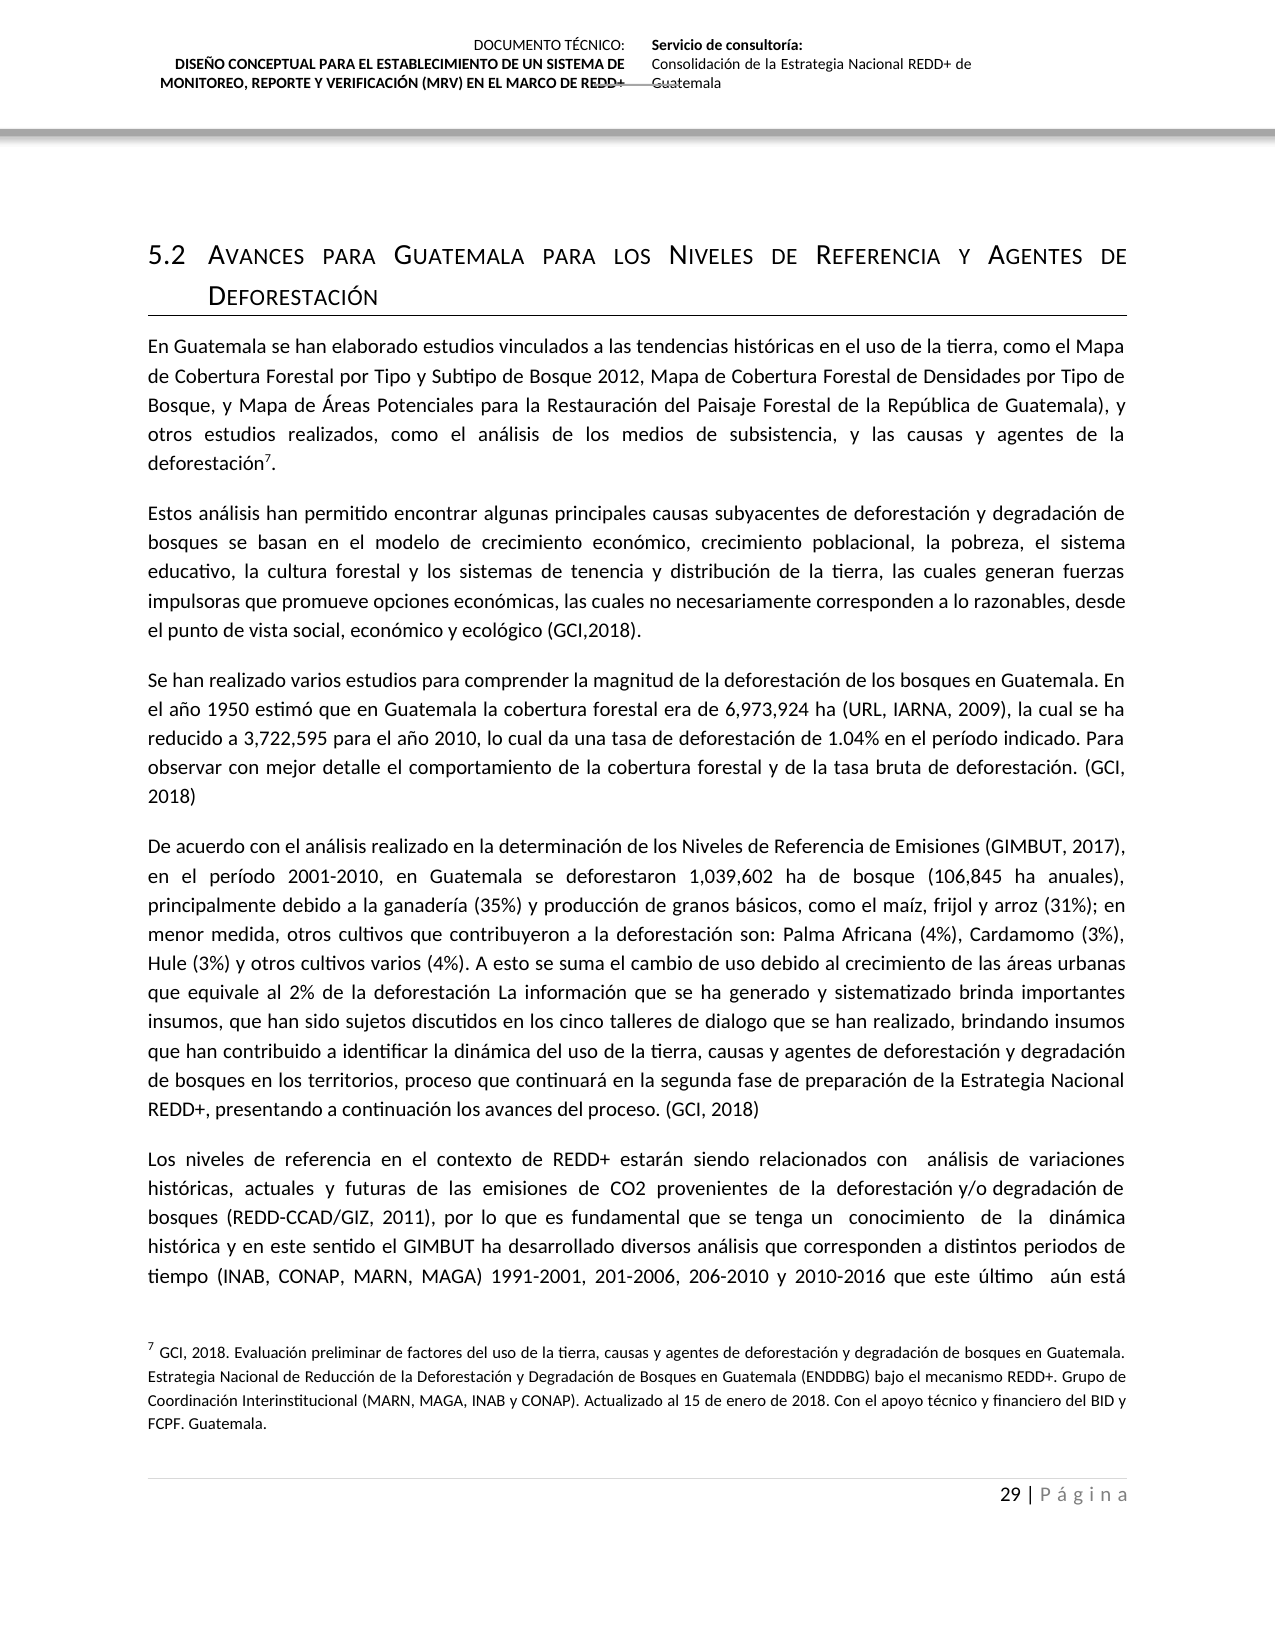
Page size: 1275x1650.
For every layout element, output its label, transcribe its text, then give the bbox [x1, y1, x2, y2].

text En Guatemala se han elaborado estudios vinculados a las tendencias históricas en el uso de la tierra, como el Mapa de Cobertura Forestal por Tipo y Subtipo de Bosque 2012, Mapa de Cobertura Forestal de Densidades por Tipo de Bosque, y Mapa de Áreas Potenciales para la Restauración del Paisaje Forestal de la República de Guatemala), y otros estudios realizados, como el análisis de los medios de subsistencia, y las causas y agentes de la deforestación. [148, 334, 1127, 476]
text Estos análisis han permitido encontrar algunas principales causas subyacentes de deforestación y degradación de bosques se basan en el modelo de crecimiento económico, crecimiento poblacional, la pobreza, el sistema educativo, la cultura forestal y los sistemas de tenencia y distribución de la tierra, las cuales generan fuerzas impulsoras que promueve opciones económicas, las cuales no necesariamente corresponden a lo razonables, desde el punto de vista social, económico y ecológico (GCI,2018). [148, 500, 1127, 642]
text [148, 1146, 1127, 1288]
text Se han realizado varios estudios para comprender la magnitud de la deforestación de los bosques en Guatemala. En el año 1950 estimó que en Guatemala la cobertura forestal era de 6,973,924 ha (URL, IARNA, 2009), la cual se ha reducido a 3,722,595 para el año 2010, lo cual da una tasa de deforestación de 1.04% en el período indicado. Para observar con mejor detalle el comportamiento de la cobertura forestal y de la tasa bruta de deforestación. (GCI, 2018) [148, 667, 1127, 809]
subtitle Avances para Guatemala para los Niveles de Referencia y Agentes de Deforestación [148, 236, 1127, 315]
text De acuerdo con el análisis realizado en la determinación de los Niveles de Referencia de Emisiones (GIMBUT, 2017), en el período 2001-2010, en Guatemala se deforestaron 1,039,602 ha de bosque (106,845 ha anuales), principalmente debido a la ganadería (35%) y producción de granos básicos, como el maíz, frijol y arroz (31%); en menor medida, otros cultivos que contribuyeron a la deforestación son: Palma Africana (4%), Cardamomo (3%), Hule (3%) y otros cultivos varios (4%). A esto se suma el cambio de uso debido al crecimiento de las áreas urbanas que equivale al 2% de la deforestación La información que se ha generado y sistematizado brinda importantes insumos, que han sido sujetos discutidos en los cinco talleres de dialogo que se han realizado, brindando insumos que han contribuido a identificar la dinámica del uso de la tierra, causas y agentes de deforestación y degradación de bosques en los territorios, proceso que continuará en la segunda fase de preparación de la Estrategia Nacional REDD+, presentando a continuación los avances del proceso. (GCI, 2018) [148, 834, 1127, 1122]
